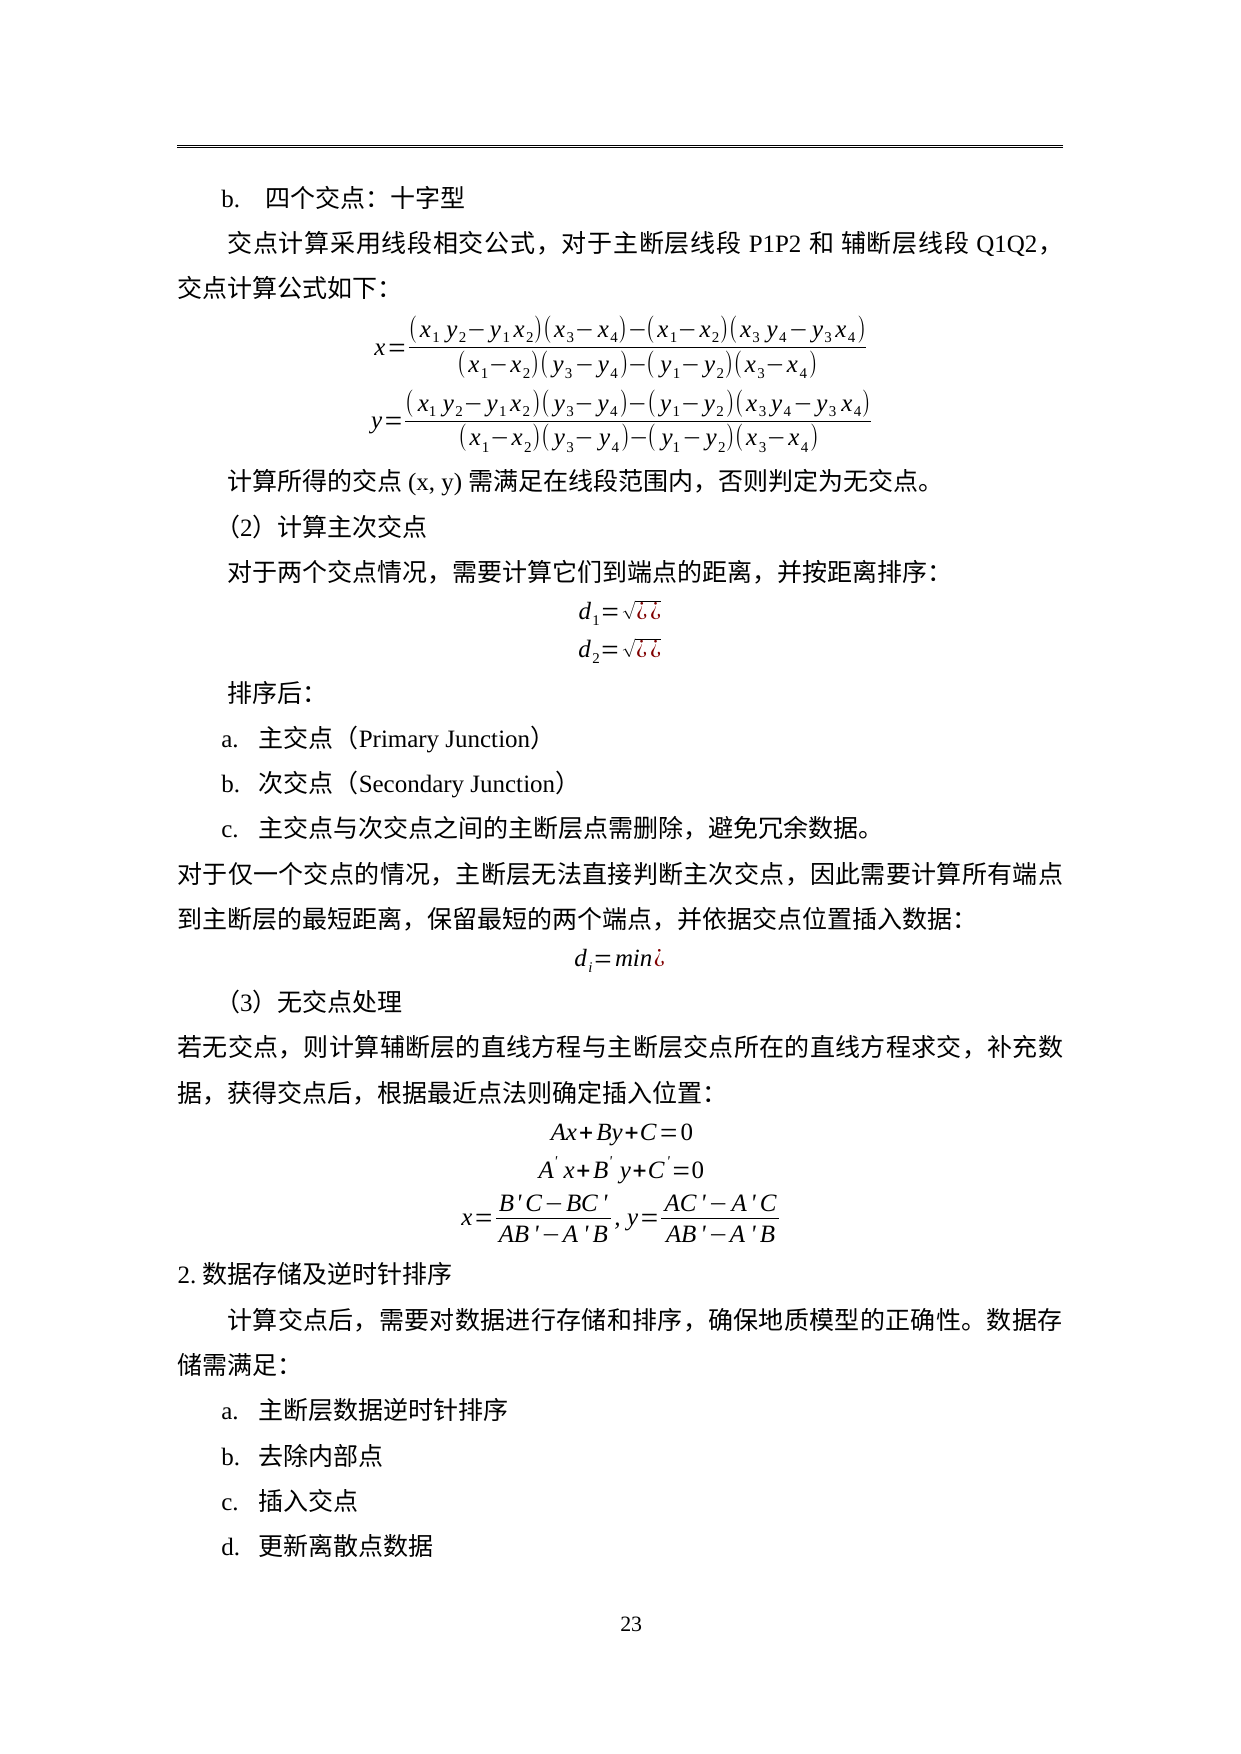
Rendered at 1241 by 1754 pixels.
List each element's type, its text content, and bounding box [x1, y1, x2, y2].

text （3）无交点处理 [177, 982, 1063, 1019]
list 次交点（Secondary Junction） [221, 764, 1063, 800]
list 插入交点 [221, 1481, 1063, 1518]
text 计算交点后，需要对数据进行存储和排序，确保地质模型的正确性。数据存储需满足： [177, 1300, 1063, 1382]
list 四个交点：十字型 [221, 178, 1063, 214]
list 去除内部点 [221, 1436, 1063, 1472]
text 对于仅一个交点的情况，主断层无法直接判断主次交点，因此需要计算所有端点到主断层的最短距离，保留最短的两个端点，并依据交点位置插入数据： [177, 854, 1063, 936]
text （2）计算主次交点 [177, 507, 1063, 543]
text 对于两个交点情况，需要计算它们到端点的距离，并按距离排序： [177, 552, 1063, 589]
text 2. 数据存储及逆时针排序 [177, 1255, 1063, 1291]
list 主交点（Primary Junction） [221, 718, 1063, 754]
list 主交点与次交点之间的主断层点需删除，避免冗余数据。 [221, 809, 1063, 845]
text 排序后： [177, 673, 1063, 709]
text 交点计算采用线段相交公式，对于主断层线段 P1P2 和 辅断层线段 Q1Q2，交点计算公式如下： [177, 223, 1063, 305]
text 若无交点，则计算辅断层的直线方程与主断层交点所在的直线方程求交，补充数据，获得交点后，根据最近点法则确定插入位置： [177, 1028, 1063, 1109]
list 主断层数据逆时针排序 [221, 1391, 1063, 1427]
list 更新离散点数据 [221, 1527, 1063, 1563]
text 计算所得的交点 (x, y) 需满足在线段范围内，否则判定为无交点。 [177, 462, 1063, 498]
